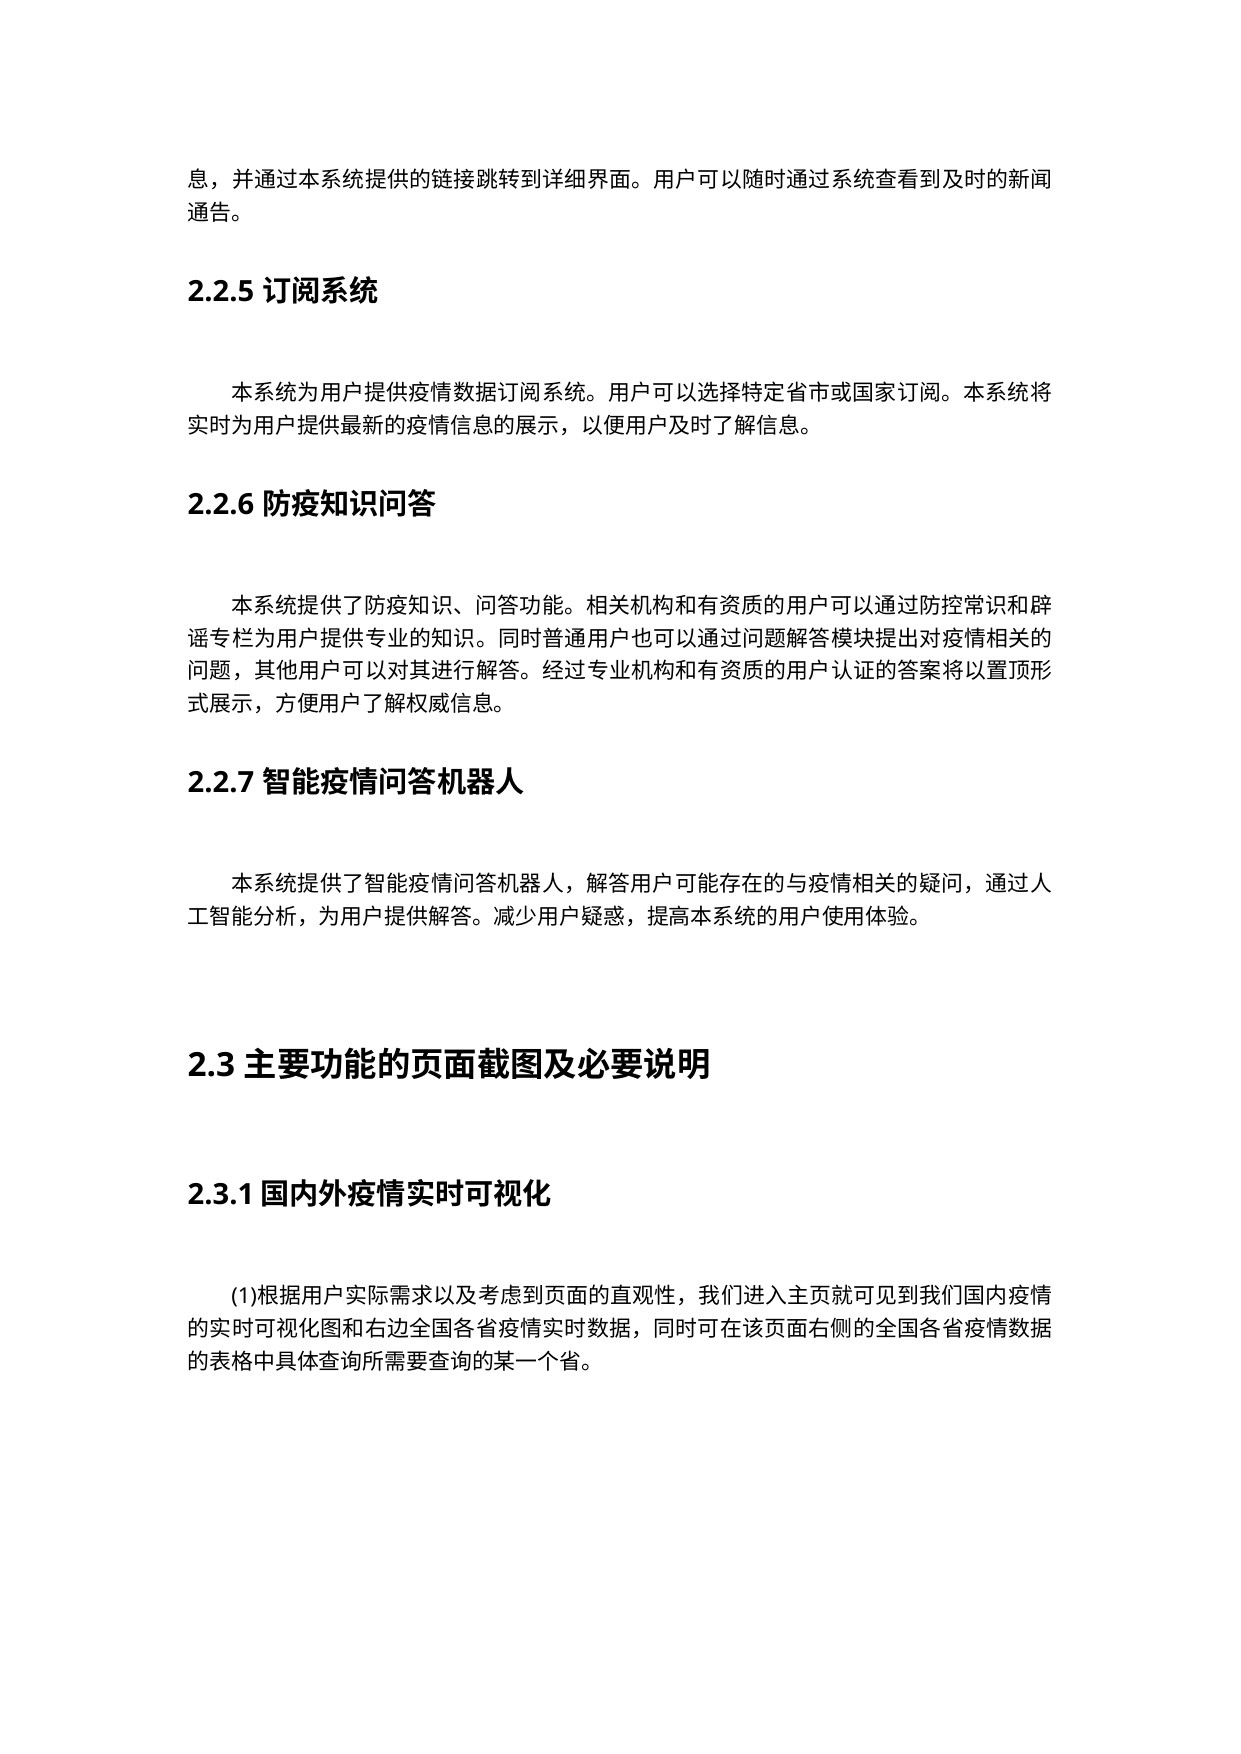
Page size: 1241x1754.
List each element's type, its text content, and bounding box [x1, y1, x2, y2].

subtitle 2.2.6 防疫知识问答 [187, 469, 1053, 534]
subtitle 2.2.7 智能疫情问答机器人 [187, 747, 1053, 812]
text 本系统提供了防疫知识、问答功能。相关机构和有资质的用户可以通过防控常识和辟谣专栏为用户提供专业的知识。同时普通用户也可以通过问题解答模块提出对疫情相关的问题，其他用户可以对其进行解答。经过专业机构和有资质的用户认证的答案将以置顶形式展示，方便用户了解权威信息。 [187, 588, 1053, 718]
text (1)根据用户实际需求以及考虑到页面的直观性，我们进入主页就可见到我们国内疫情的实时可视化图和右边全国各省疫情实时数据，同时可在该页面右侧的全国各省疫情数据的表格中具体查询所需要查询的某一个省。 [187, 1278, 1053, 1376]
text 本系统提供了智能疫情问答机器人，解答用户可能存在的与疫情相关的疑问，通过人工智能分析，为用户提供解答。减少用户疑惑，提高本系统的用户使用体验。 [187, 866, 1053, 931]
subtitle 2.3 主要功能的页面截图及必要说明 [187, 1030, 1053, 1095]
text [187, 162, 1053, 227]
subtitle 2.3.1国内外疫情实时可视化 [187, 1159, 1053, 1224]
subtitle 2.2.5 订阅系统 [187, 256, 1053, 321]
text 本系统为用户提供疫情数据订阅系统。用户可以选择特定省市或国家订阅。本系统将实时为用户提供最新的疫情信息的展示，以便用户及时了解信息。 [187, 375, 1053, 440]
